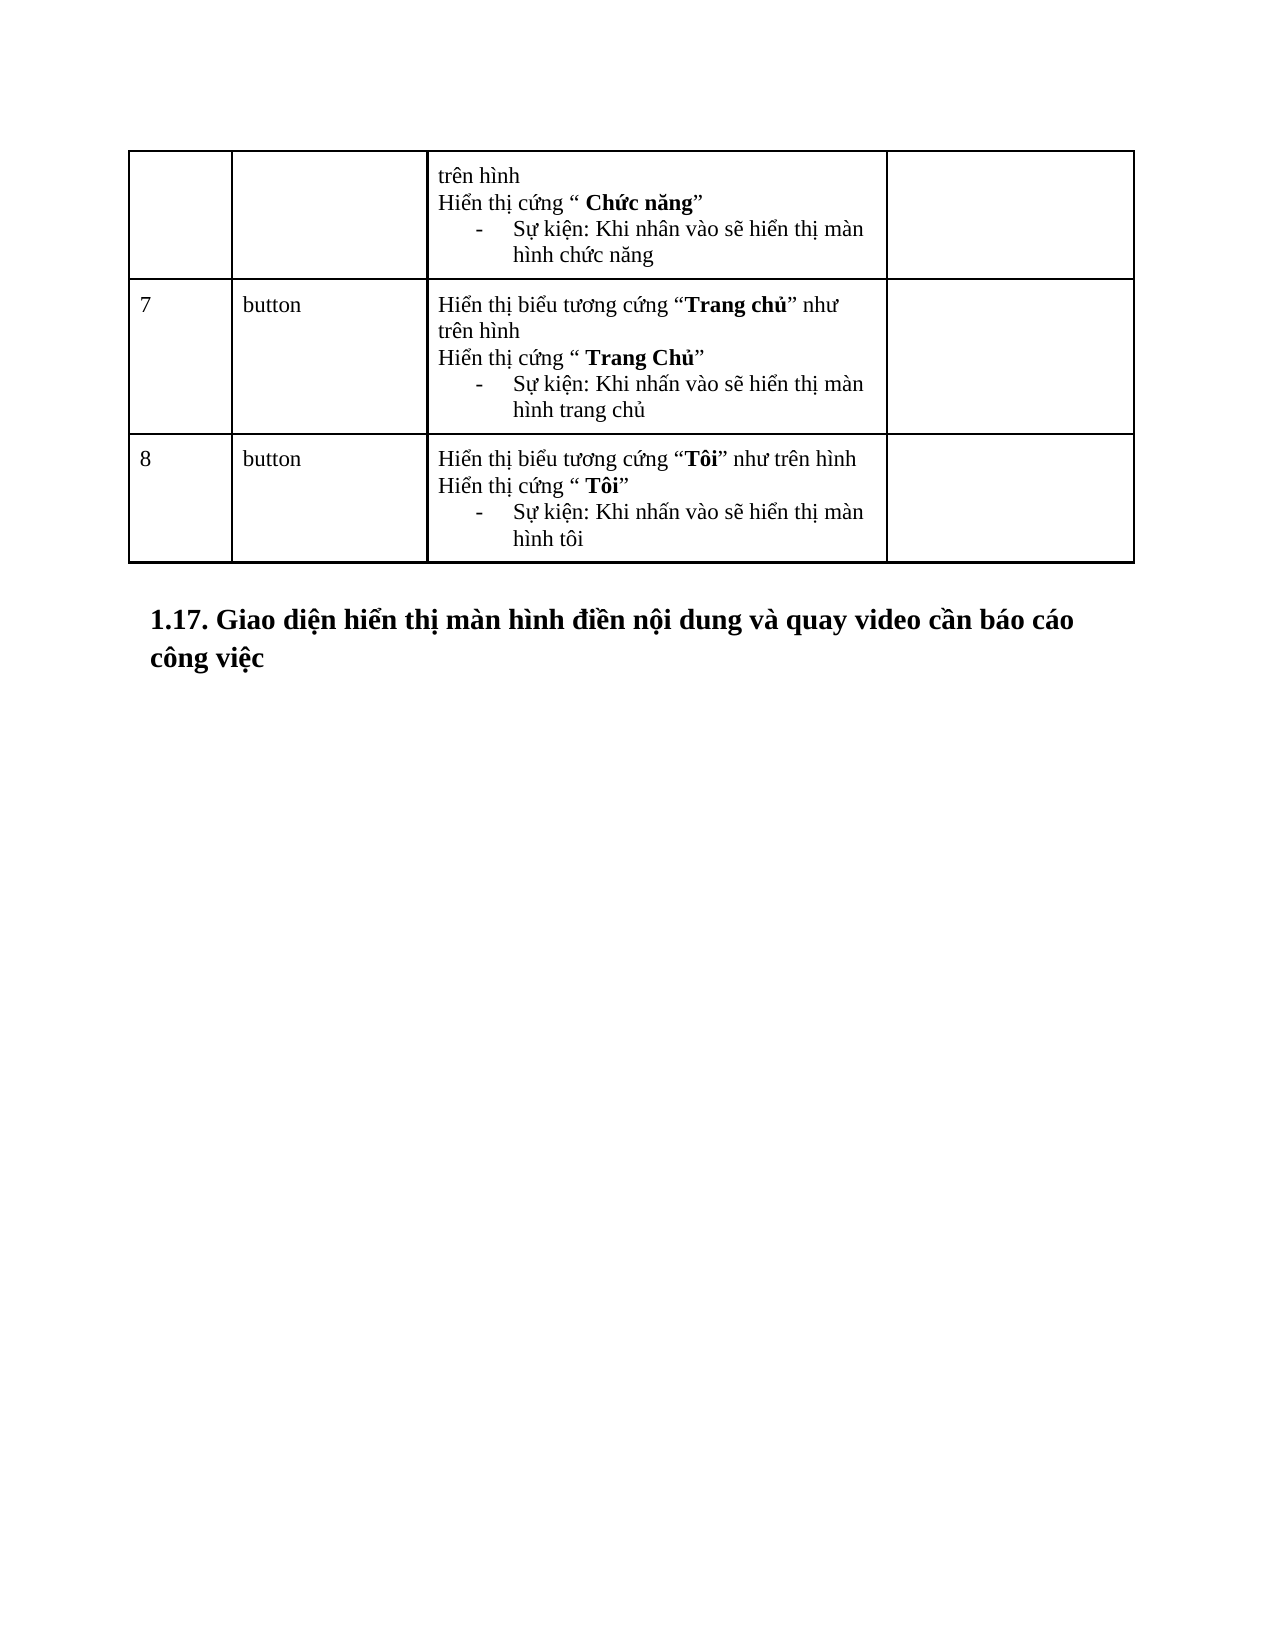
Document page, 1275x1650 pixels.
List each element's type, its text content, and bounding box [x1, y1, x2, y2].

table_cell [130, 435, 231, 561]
text 1.17. Giao diện hiển thị màn hình điền nội dung và quay video cần báo cáo công việc [150, 602, 1125, 674]
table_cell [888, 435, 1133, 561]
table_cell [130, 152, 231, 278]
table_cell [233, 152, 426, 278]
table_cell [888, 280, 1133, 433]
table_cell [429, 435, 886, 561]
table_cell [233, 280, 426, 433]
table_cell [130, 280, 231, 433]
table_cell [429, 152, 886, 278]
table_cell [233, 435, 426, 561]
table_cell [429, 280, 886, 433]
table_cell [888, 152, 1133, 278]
